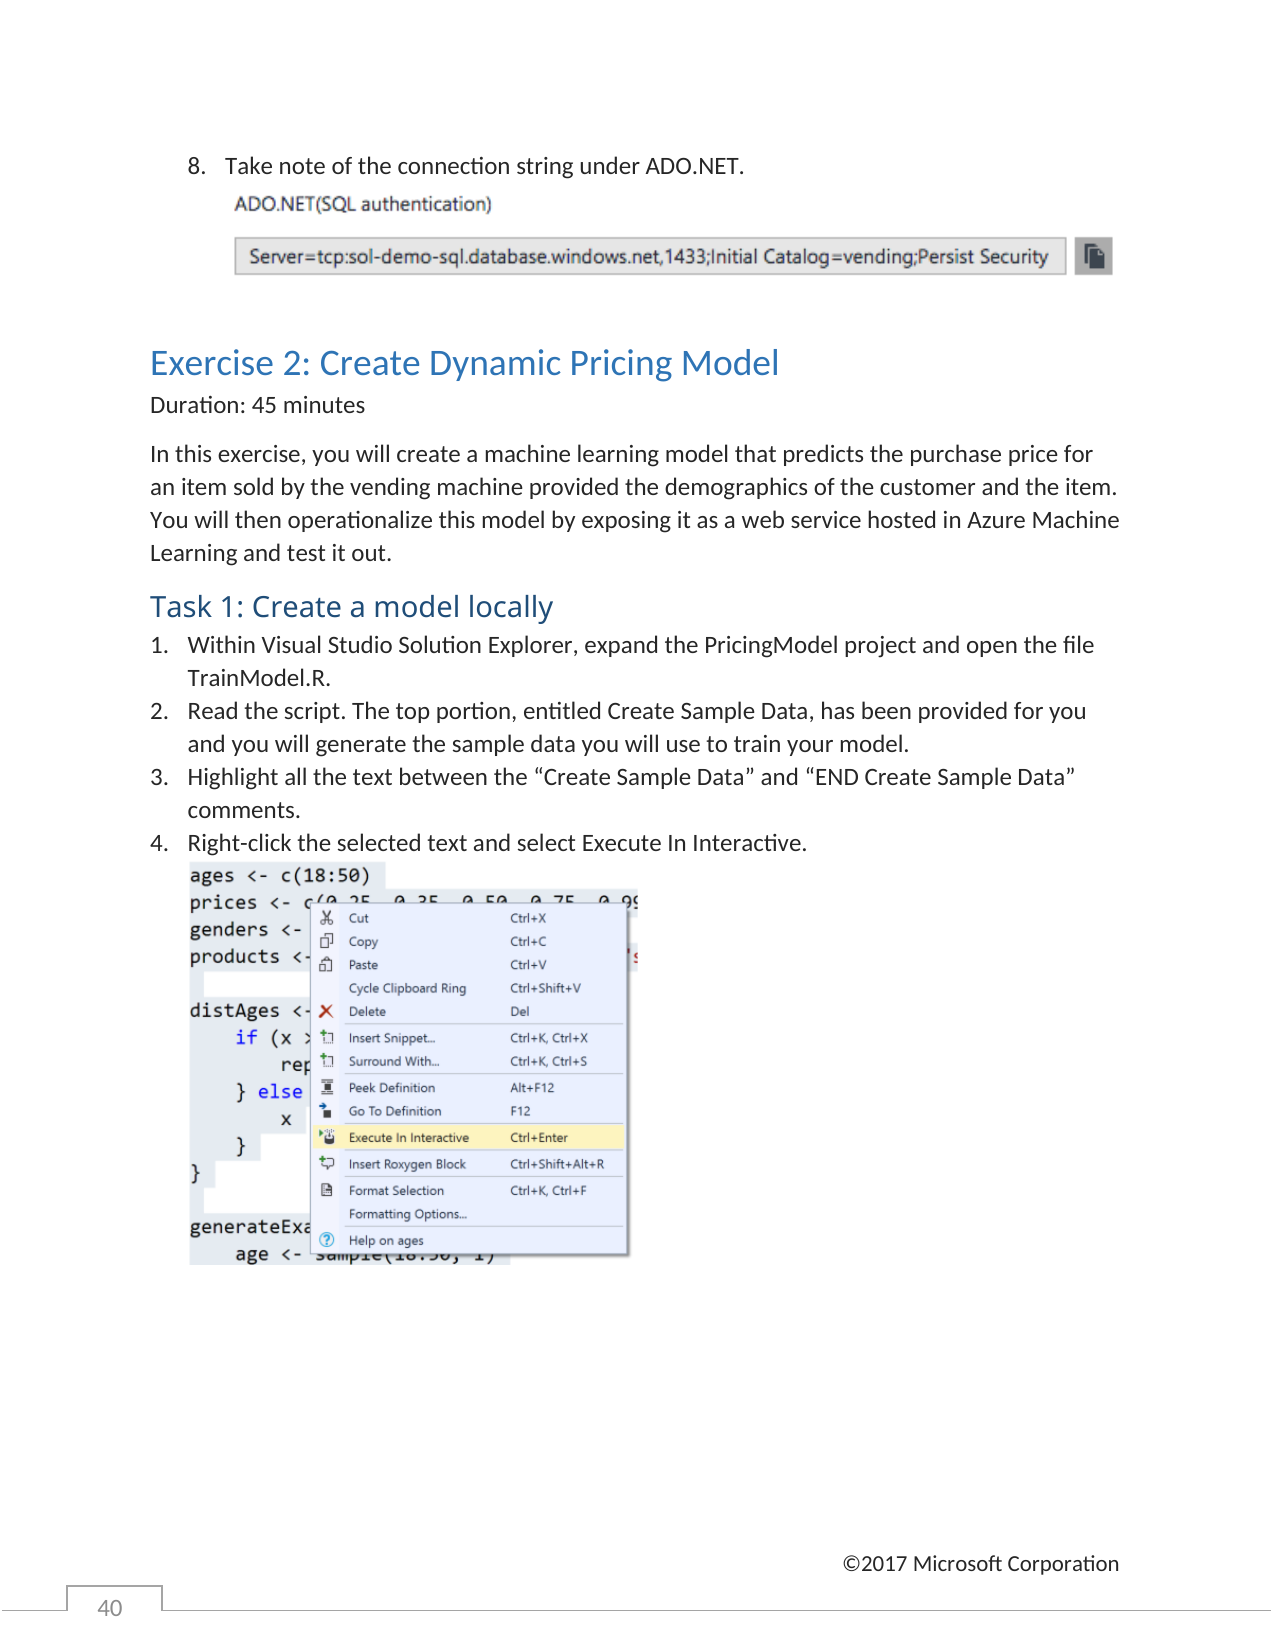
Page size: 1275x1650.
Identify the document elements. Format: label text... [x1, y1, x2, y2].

list Within Visual Studio Solution Explorer, expand the PricingModel project and open the file TrainModel.R. [150, 629, 1125, 693]
list Read the script. The top portion, entitled Create Sample Data, has been provided for you and you will generate the sample data you will use to train your model. [150, 695, 1125, 759]
text Duration: 45 minutes [150, 389, 1125, 419]
subtitle Exercise 2: Create Dynamic Pricing Model [150, 339, 1125, 385]
text In this exercise, you will create a machine learning model that predicts the purchase price for an item sold by the vending machine provided the demographics of the customer and the item. You will then operationalize this model by exposing it as a web service hosted in Azure Machine Learning and test it out. [150, 438, 1125, 568]
picture [187, 860, 638, 1265]
subtitle Task 1: Create a model locally [150, 587, 1125, 626]
list Highlight all the text between the “Create Sample Data” and “END Create Sample Data” comments. [150, 761, 1125, 824]
picture [225, 180, 1125, 290]
